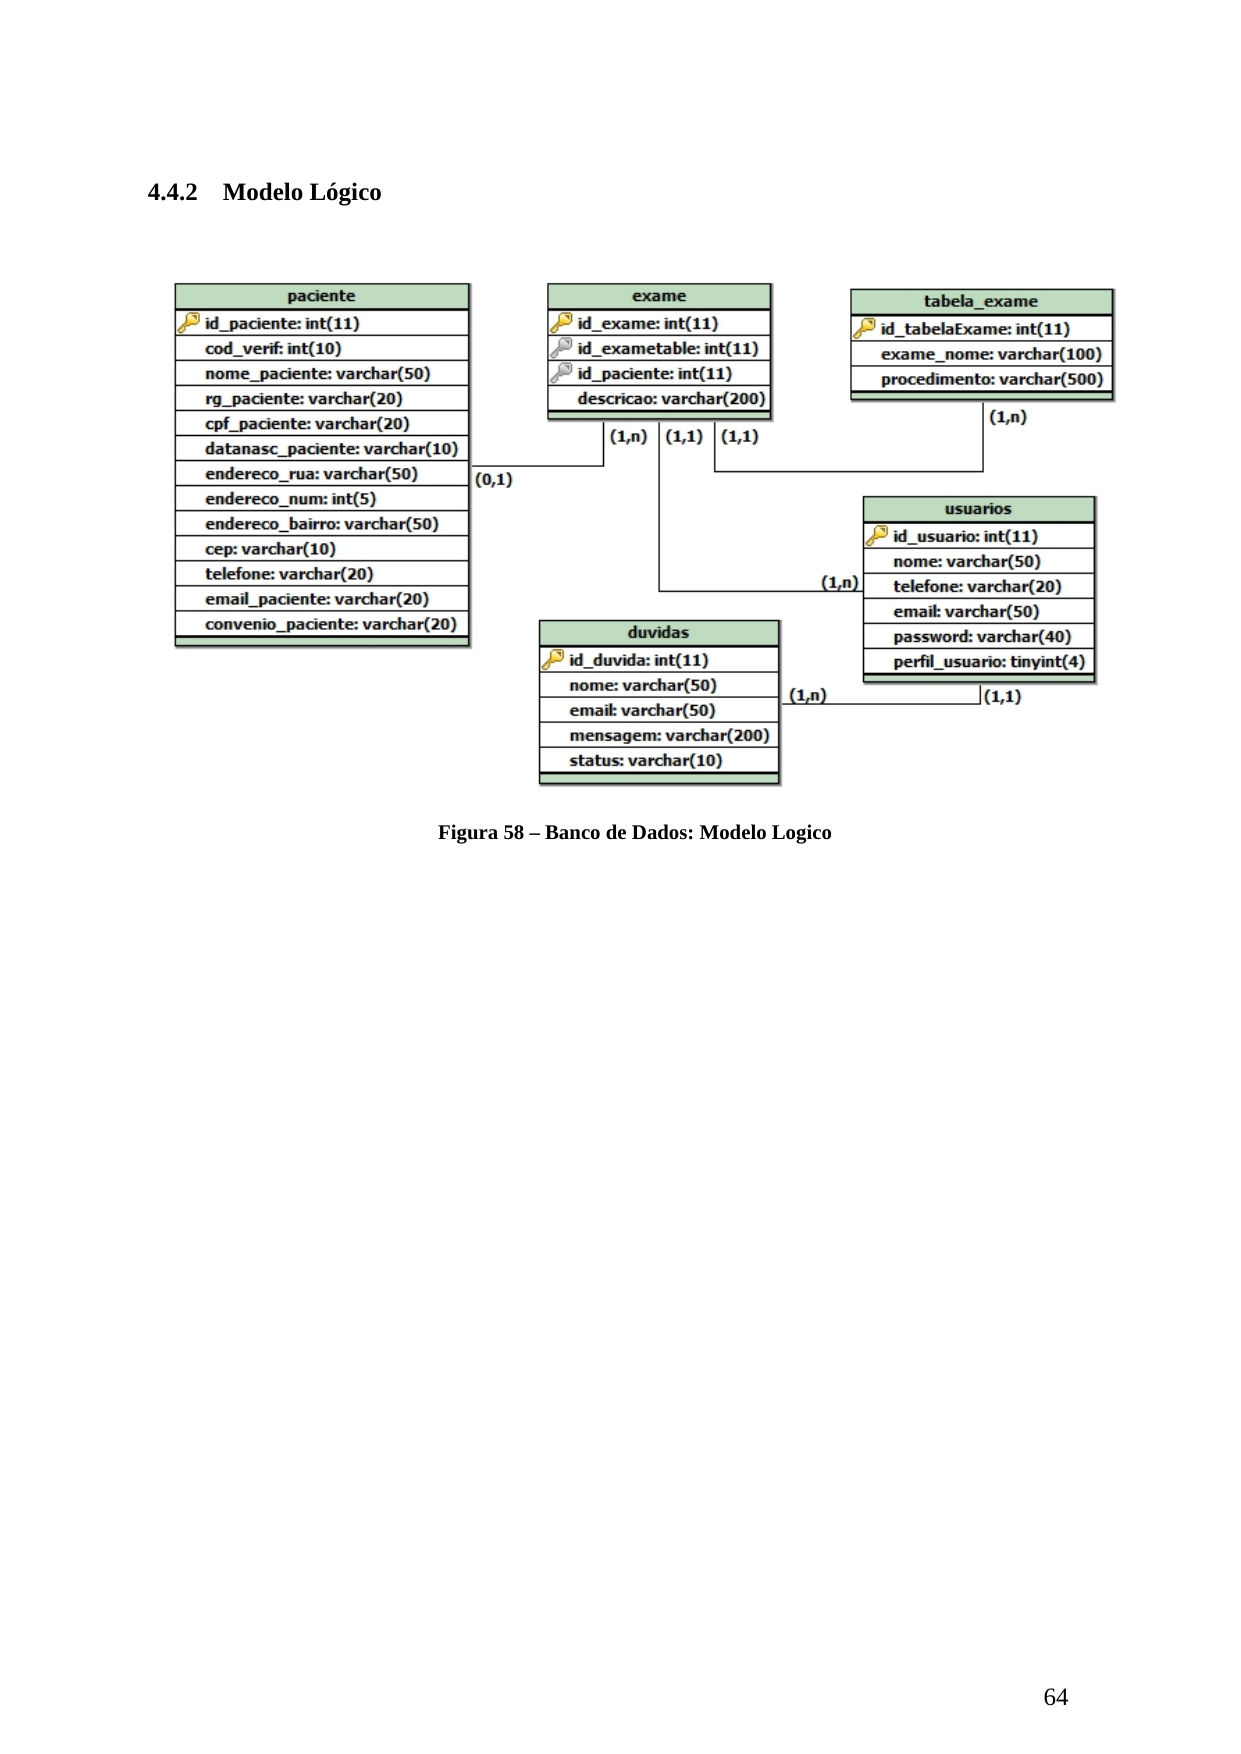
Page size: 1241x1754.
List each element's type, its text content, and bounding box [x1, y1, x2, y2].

text Figura 51 – Banco de Dados: Modelo Logico [148, 820, 1122, 844]
picture [147, 268, 1123, 794]
subtitle Modelo Lógico [148, 177, 1122, 206]
